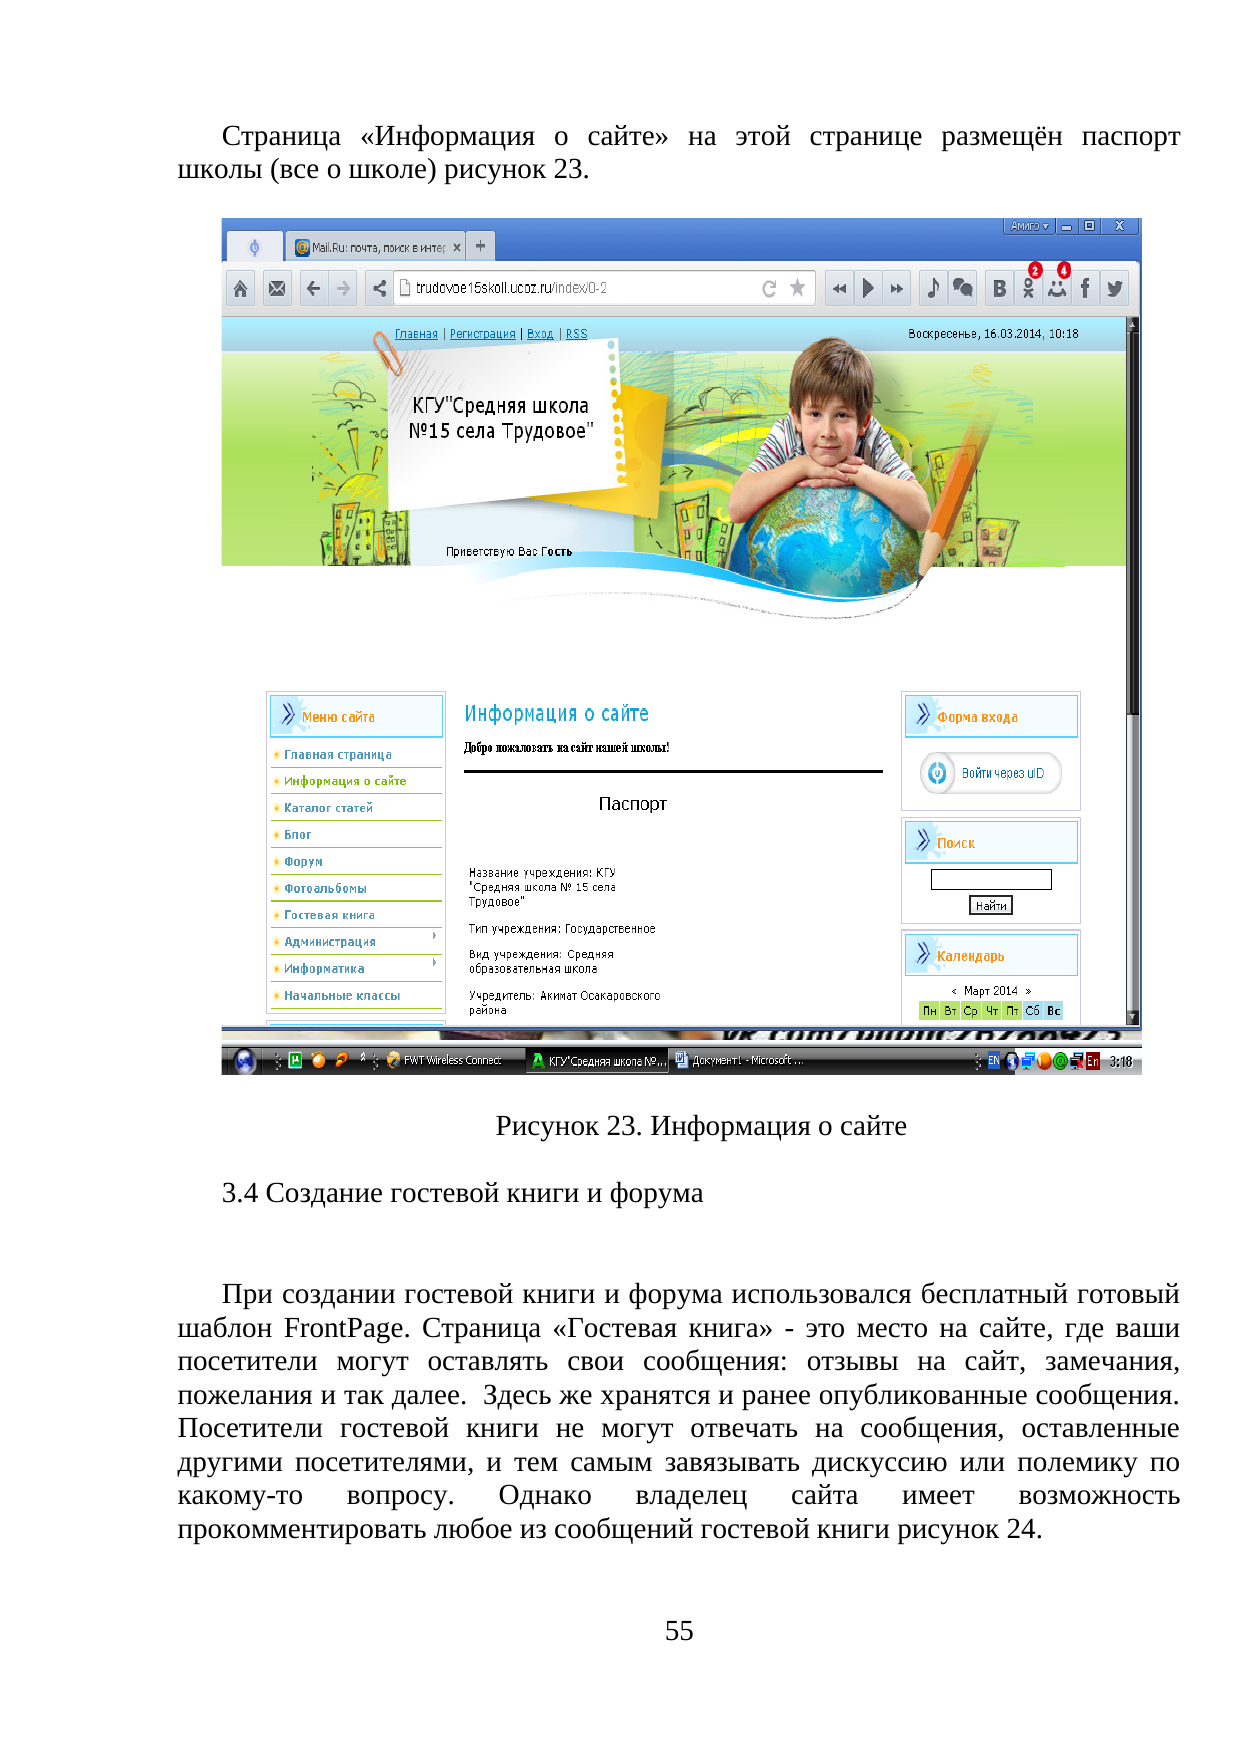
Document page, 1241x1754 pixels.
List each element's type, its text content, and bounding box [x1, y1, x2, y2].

text Страница «Информация о сайте» на этой странице размещён паспорт школы (все о школе) рисунок 23. [177, 118, 1181, 185]
text Рисунок 23. Информация о сайте [177, 1108, 1181, 1142]
text При создании гостевой книги и форума использовался бесплатный готовый шаблон FrontPage. Страница «Гостевая книга» - это место на сайте, где ваши посетители могут оставлять свои сообщения: отзывы на сайт, замечания, пожелания и так далее. Здесь же хранятся и ранее опубликованные сообщения. Посетители гостевой книги не могут отвечать на сообщения, оставленные другими посетителями, и тем самым завязывать дискуссию или полемику по какому-то вопросу. Однако владелец сайта имеет возможность прокомментировать любое из сообщений гостевой книги рисунок 24. [177, 1276, 1181, 1544]
picture [221, 218, 1142, 1075]
text 3.4 Создание гостевой книги и форума [177, 1176, 1181, 1209]
